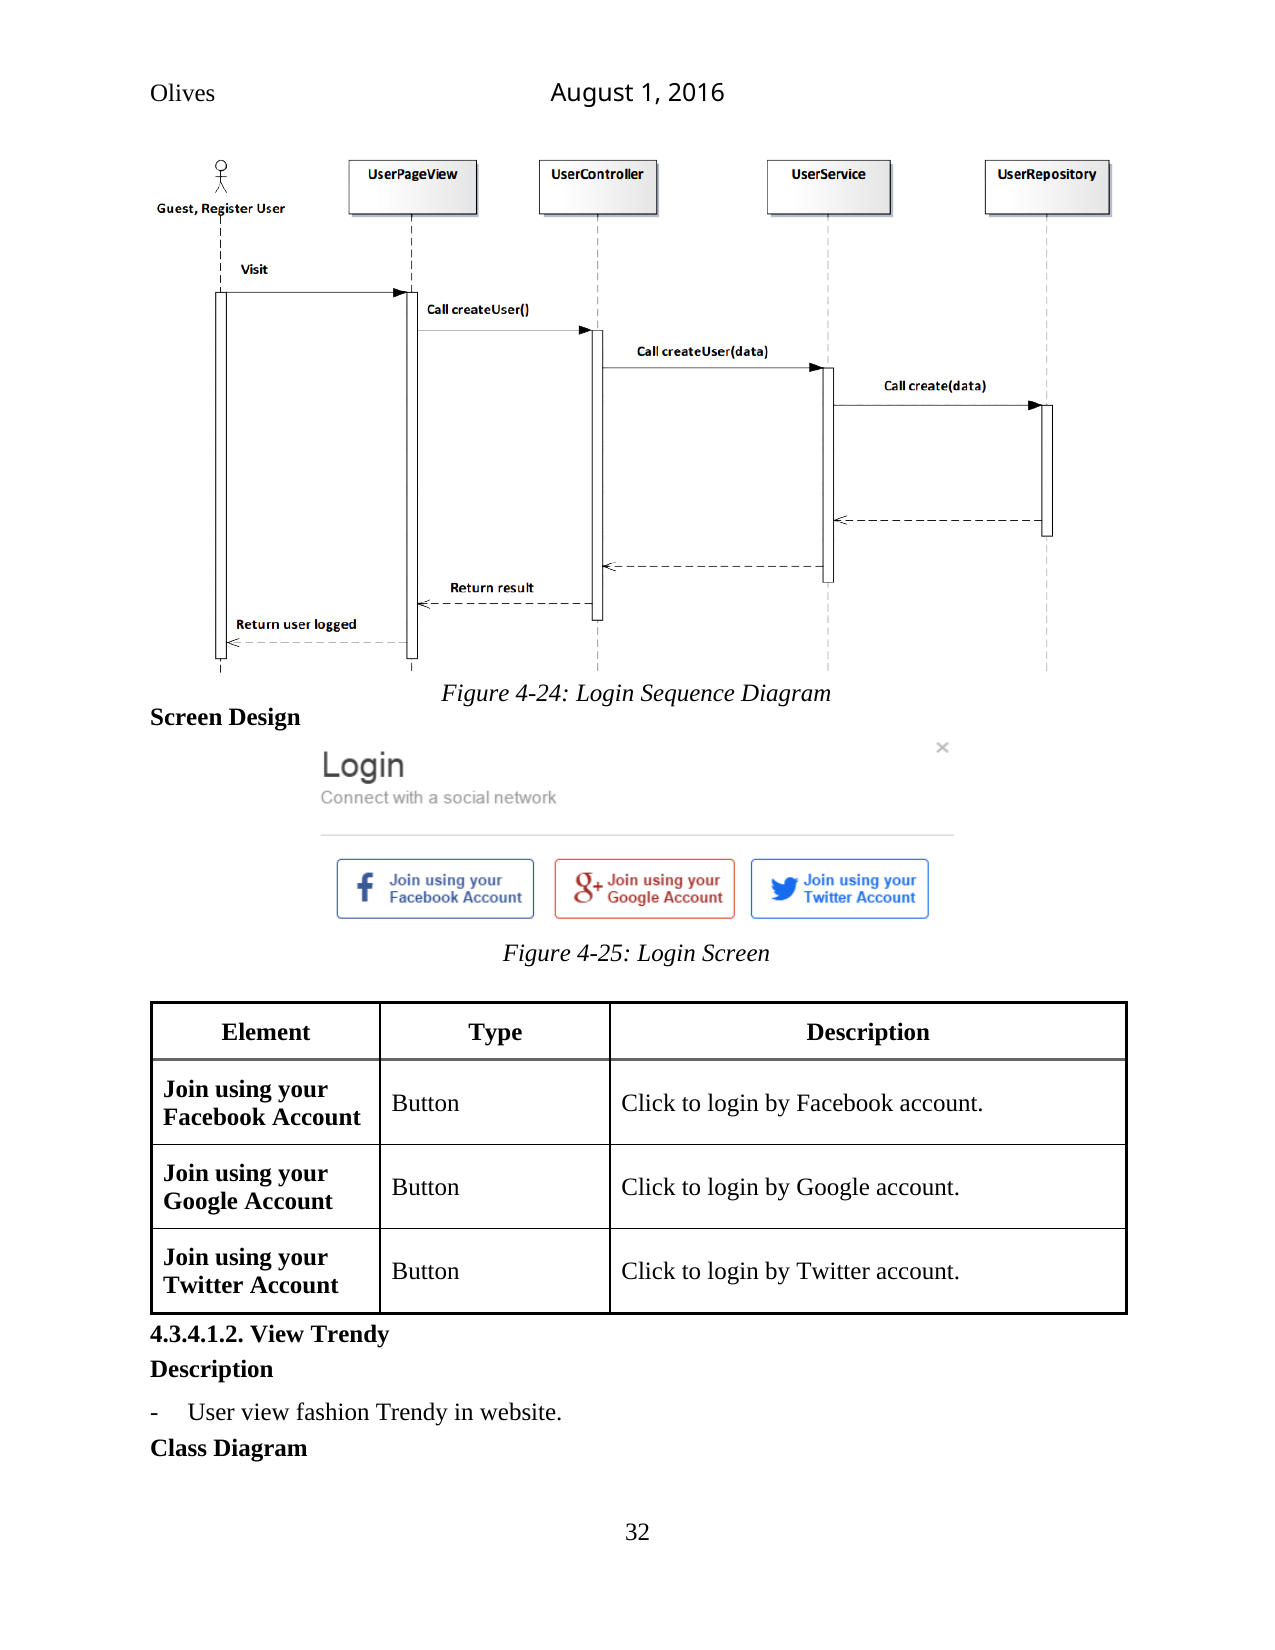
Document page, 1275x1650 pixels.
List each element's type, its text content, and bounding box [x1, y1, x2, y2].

table_cell Join using your Google Account [153, 1145, 379, 1228]
table_cell Click to login by Google account. [611, 1145, 1125, 1228]
table_cell Click to login by Facebook account. [611, 1061, 1125, 1144]
table_cell Button [381, 1061, 609, 1144]
list User view fashion Trendy in website. [150, 1392, 1125, 1427]
table_header Element [153, 1004, 379, 1058]
table_cell Join using your Facebook Account [153, 1061, 379, 1144]
subtitle 4.3.4.1.2. View Trendy [150, 1319, 1125, 1348]
table_header Description [611, 1004, 1125, 1058]
table_cell Button [381, 1145, 609, 1228]
subtitle Screen Design [150, 702, 1125, 731]
table_header Type [381, 1004, 609, 1058]
picture [150, 150, 1125, 683]
picture [307, 732, 968, 935]
subtitle Class Diagram [150, 1433, 1125, 1462]
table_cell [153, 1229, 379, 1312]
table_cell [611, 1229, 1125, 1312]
subtitle Description [150, 1354, 1125, 1383]
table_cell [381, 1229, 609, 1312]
